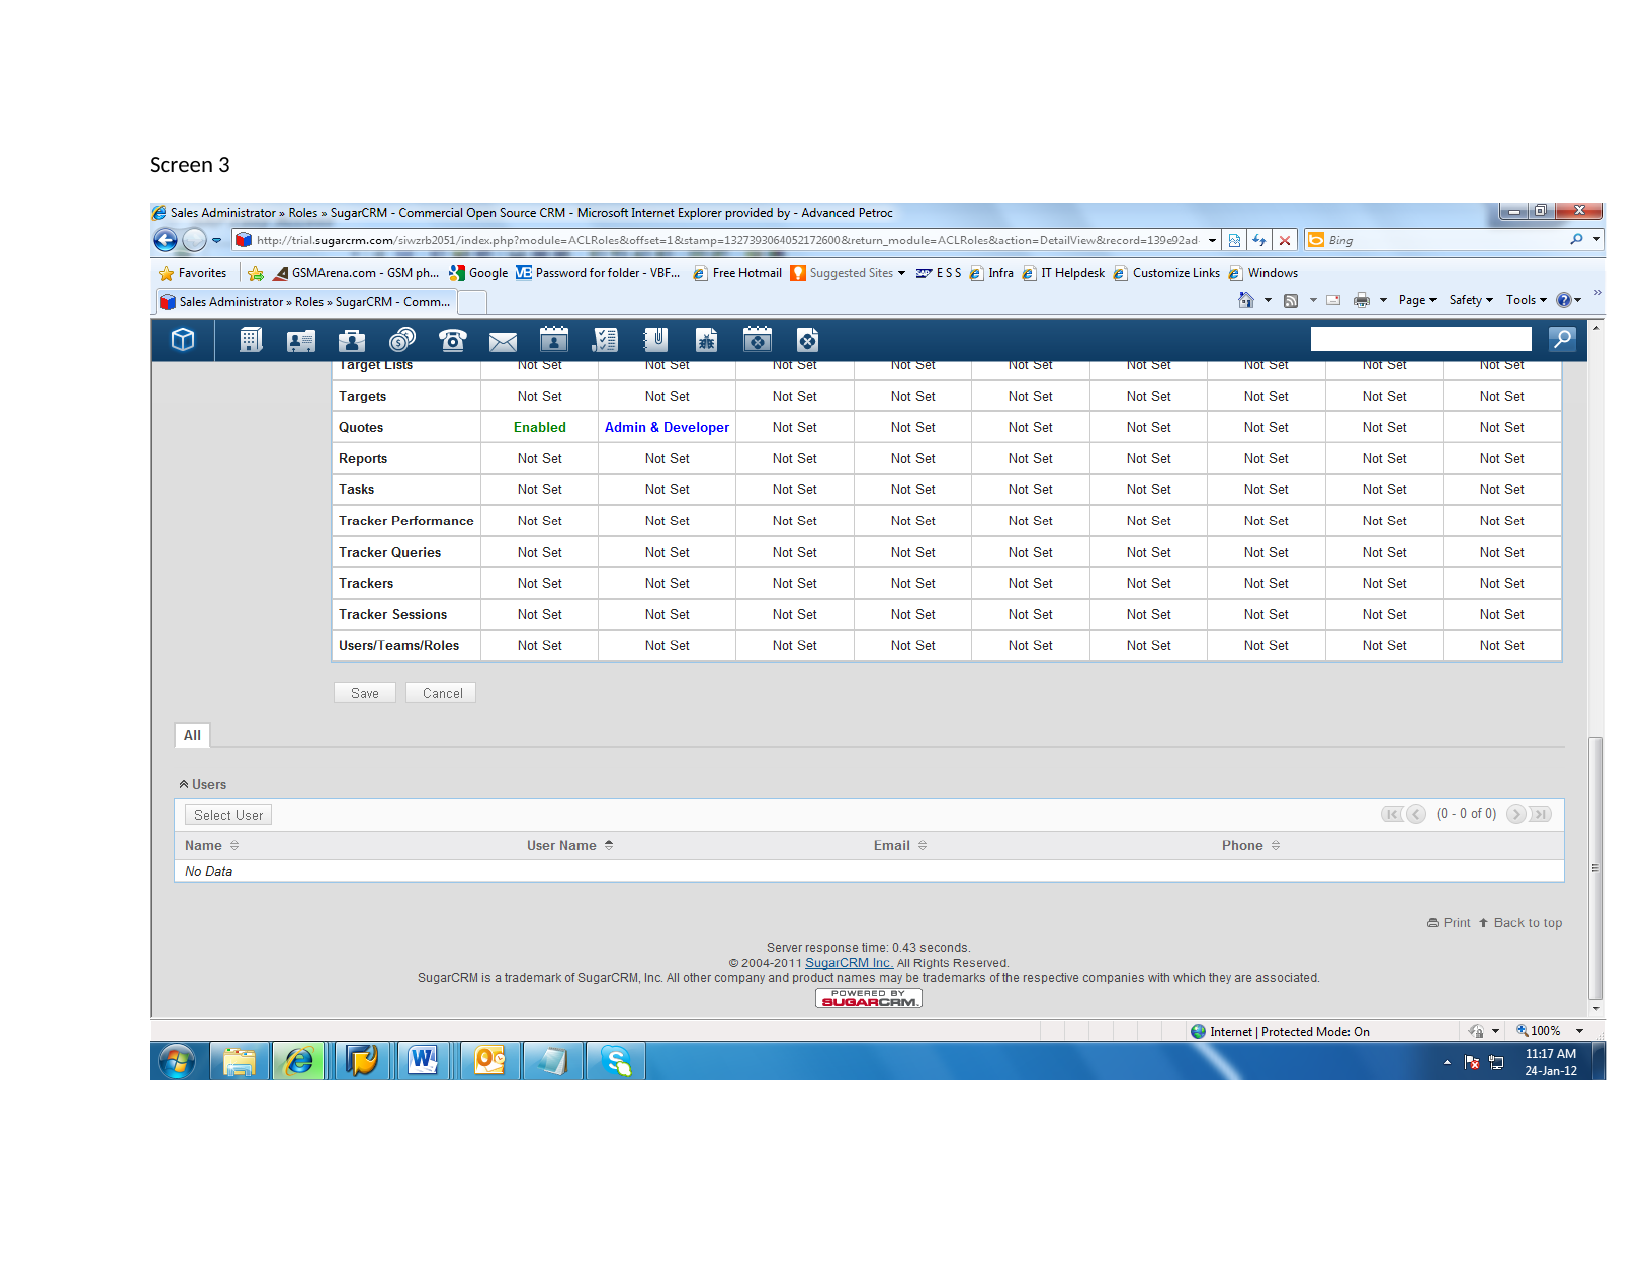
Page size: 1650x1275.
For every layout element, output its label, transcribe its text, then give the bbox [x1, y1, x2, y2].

picture [150, 203, 1607, 1080]
text Screen 3 [150, 150, 1500, 178]
